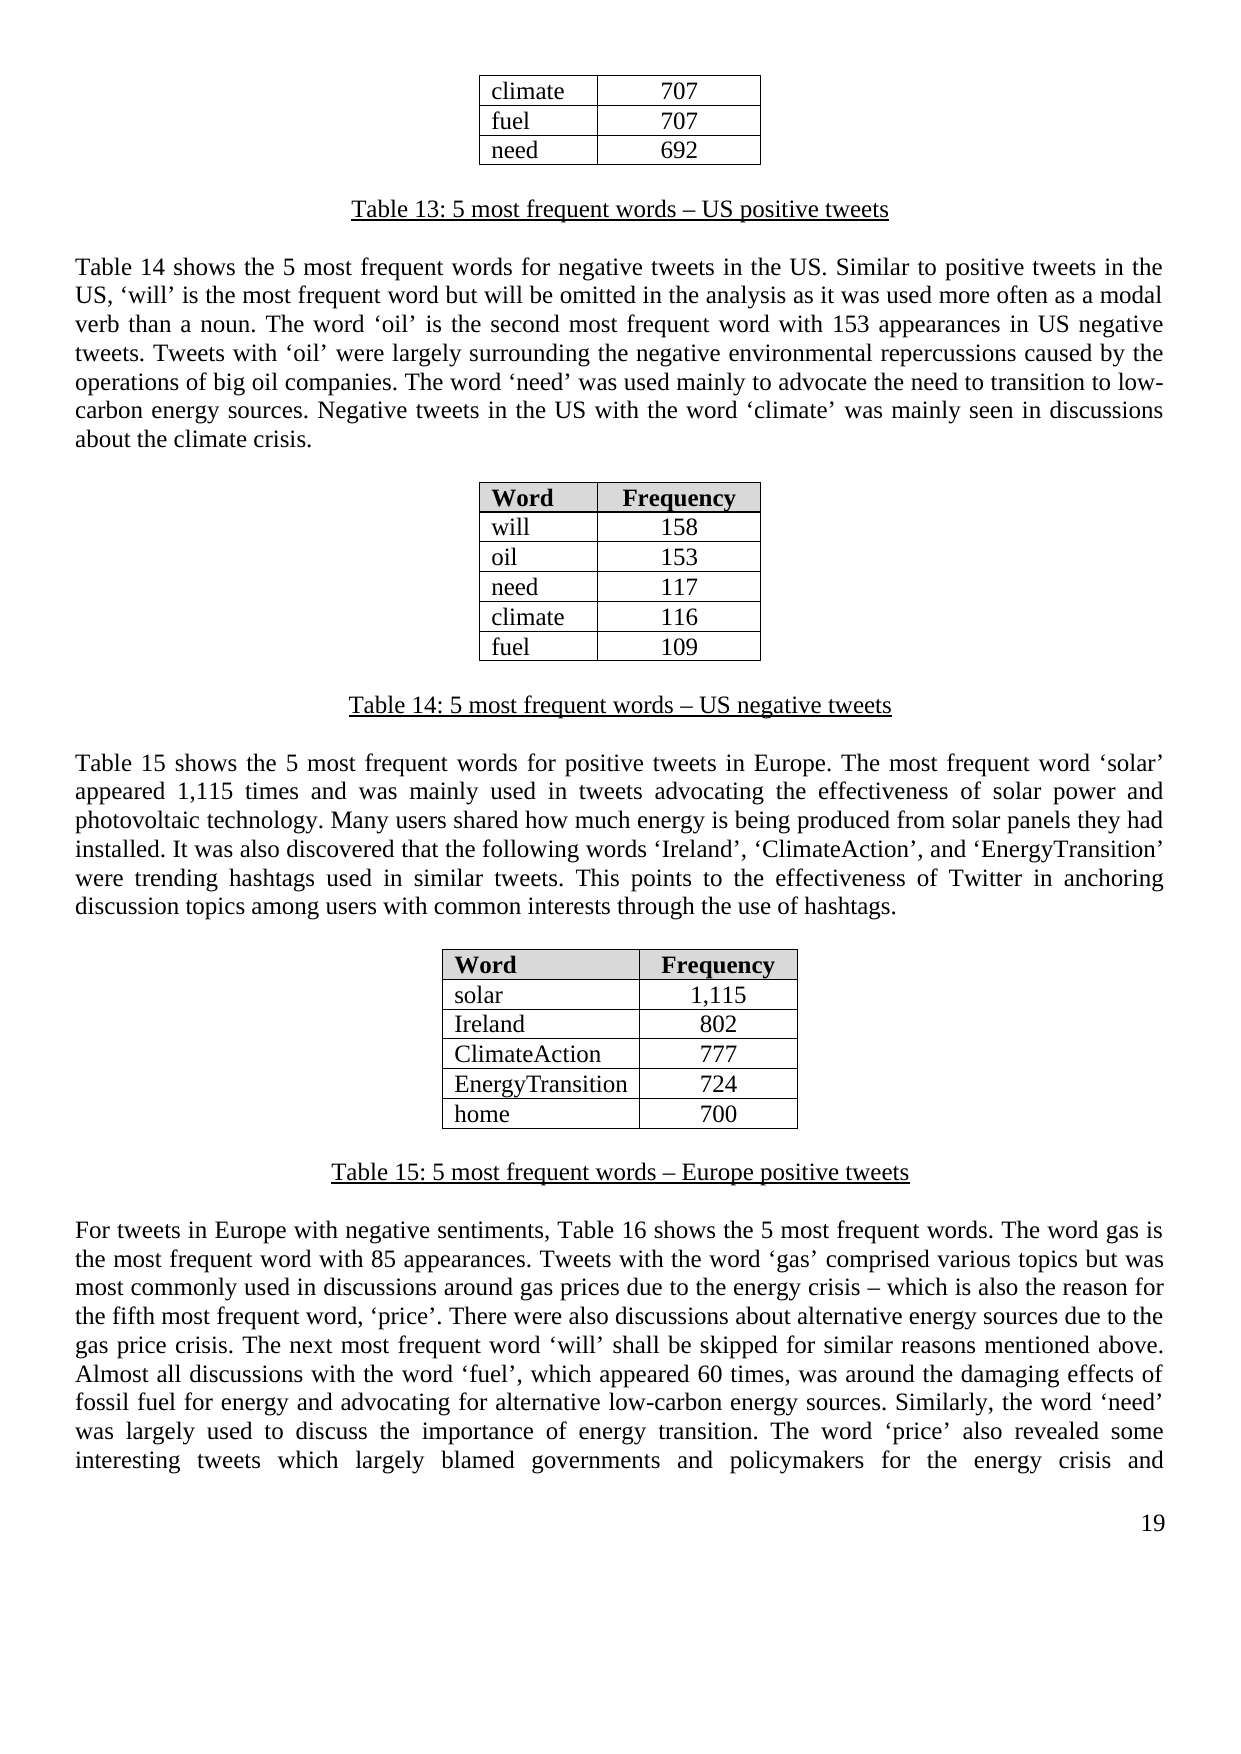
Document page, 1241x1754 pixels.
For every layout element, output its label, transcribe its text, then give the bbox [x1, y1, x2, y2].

table_cell 117 [598, 572, 760, 601]
table_cell 1,115 [640, 980, 797, 1008]
table_cell 692 [598, 136, 760, 164]
table_cell 153 [598, 542, 760, 571]
table_cell oil [480, 542, 597, 571]
table_header Frequency [640, 950, 797, 979]
text Table 14 shows the 5 most frequent words for negative tweets in the US. Similar to positive tweets in the US, ‘will’ is the most frequent word but will be omitted in the analysis as it was used more often as a modal verb than a noun. The word ‘oil’ is the second most frequent word with 153 appearances in US negative tweets. Tweets with ‘oil’ were largely surrounding the negative environmental repercussions caused by the operations of big oil companies. The word ‘need’ was used mainly to advocate the need to transition to low-carbon energy sources. Negative tweets in the US with the word ‘climate’ was mainly seen in discussions about the climate crisis. [75, 252, 1165, 453]
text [75, 1215, 1165, 1474]
table_cell 116 [598, 602, 760, 631]
table_cell ClimateAction [443, 1039, 639, 1068]
table_cell 724 [640, 1069, 797, 1098]
table_cell need [480, 572, 597, 601]
table_cell need [480, 136, 597, 164]
table_cell fuel [480, 106, 597, 134]
table_cell will [480, 513, 597, 541]
table_cell 707 [598, 76, 760, 105]
table_cell climate [480, 76, 597, 105]
table_cell 158 [598, 513, 760, 541]
table_cell fuel [480, 632, 597, 660]
table_cell 777 [640, 1039, 797, 1068]
table_cell 109 [598, 632, 760, 660]
table_cell home [443, 1099, 639, 1128]
table_header Word [480, 483, 597, 511]
text Table 13: 5 most frequent words – US positive tweets [75, 194, 1165, 223]
table_cell 707 [598, 106, 760, 134]
table_cell climate [480, 602, 597, 631]
text Table 15: 5 most frequent words – Europe positive tweets [75, 1157, 1165, 1186]
text Table 14: 5 most frequent words – US negative tweets [75, 690, 1165, 719]
table_cell 700 [640, 1099, 797, 1128]
table_cell EnergyTransition [443, 1069, 639, 1098]
table_header Frequency [598, 483, 760, 511]
table_cell solar [443, 980, 639, 1008]
text Table 15 shows the 5 most frequent words for positive tweets in Europe. The most frequent word ‘solar’ appeared 1,115 times and was mainly used in tweets advocating the effectiveness of solar power and photovoltaic technology. Many users shared how much energy is being produced from solar panels they had installed. It was also discovered that the following words ‘Ireland’, ‘ClimateAction’, and ‘EnergyTransition’ were trending hashtags used in similar tweets. This points to the effectiveness of Twitter in anchoring discussion topics among users with common interests through the use of hashtags. [75, 748, 1165, 920]
table_cell Ireland [443, 1010, 639, 1038]
table_cell 802 [640, 1010, 797, 1038]
table_header Word [443, 950, 639, 979]
